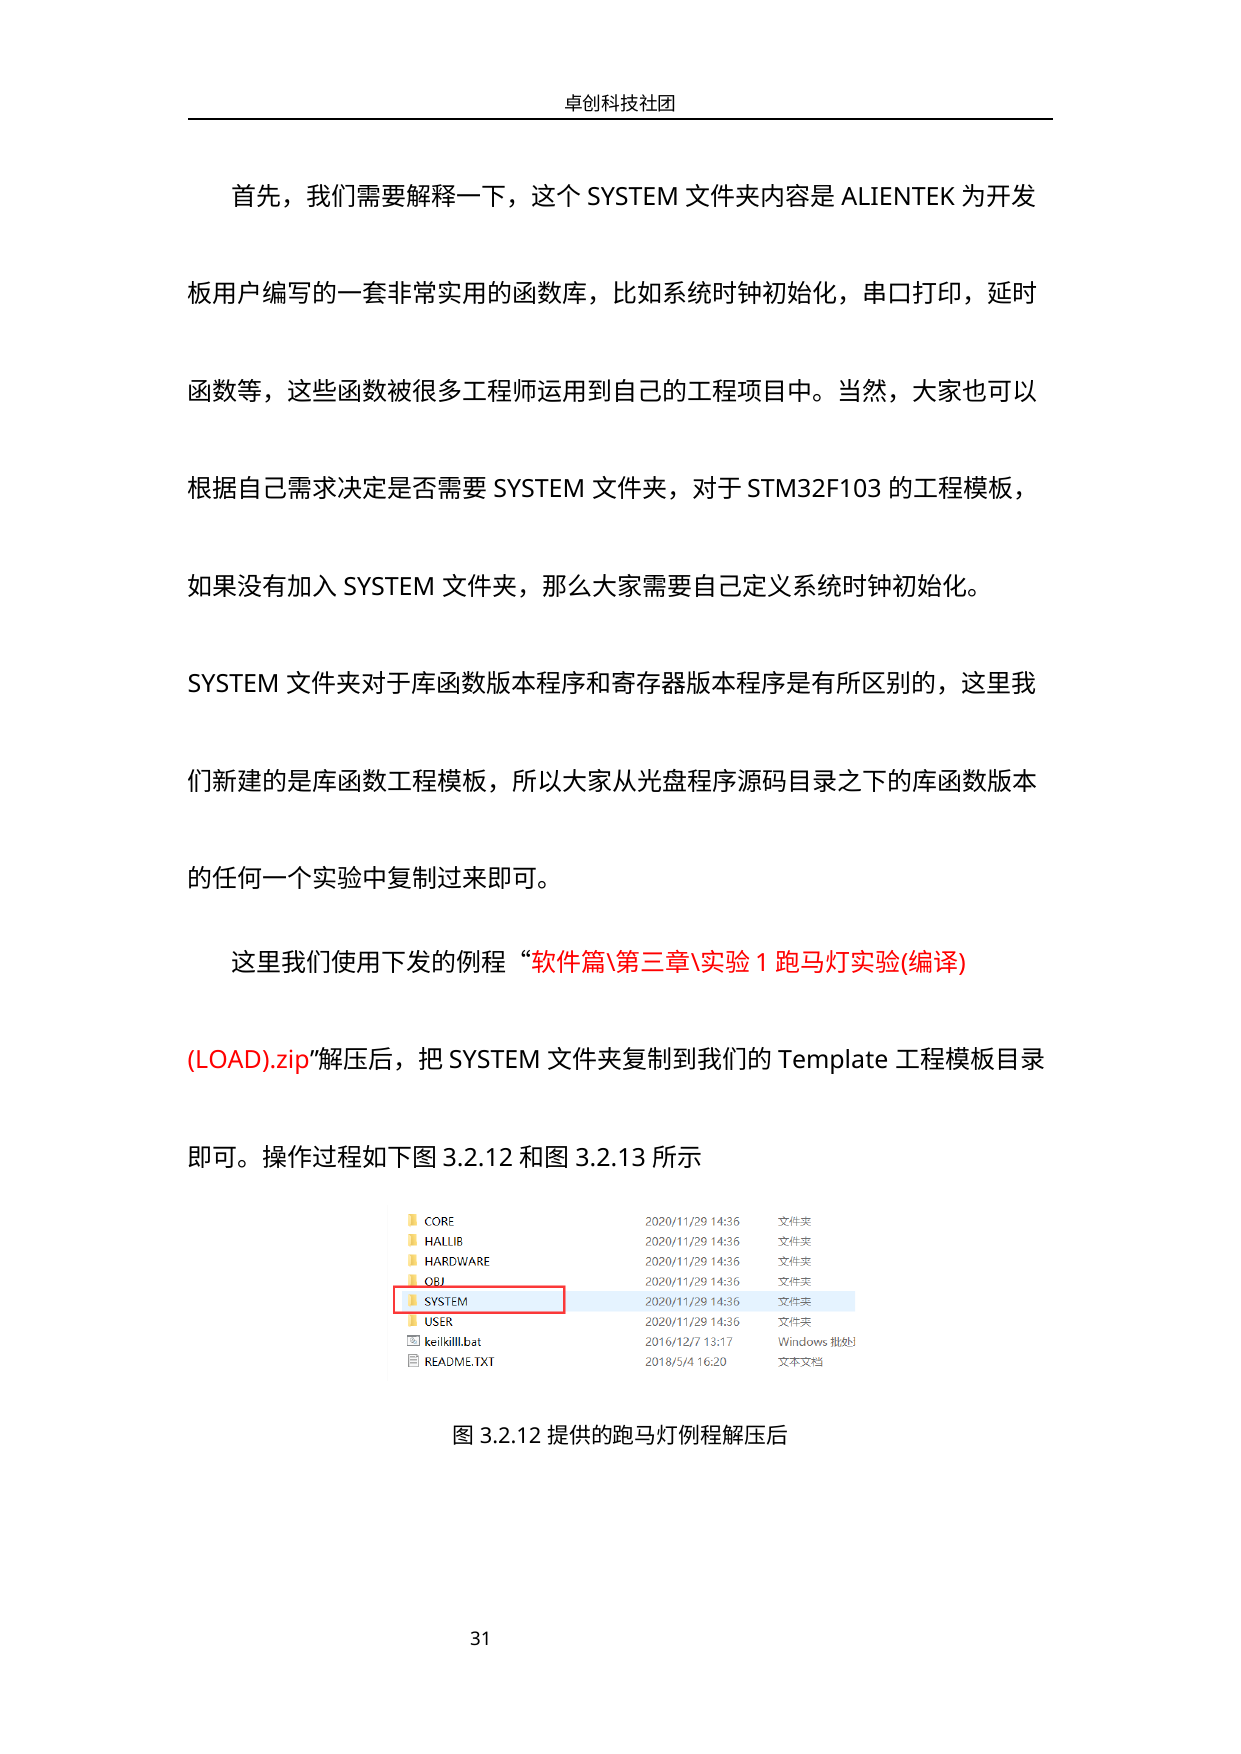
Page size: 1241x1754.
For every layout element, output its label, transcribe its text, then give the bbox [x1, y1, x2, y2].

text 首先，我们需要解释一下，这个 SYSTEM 文件夹内容是 ALIENTEK 为开发板用户编写的一套非常实用的函数库，比如系统时钟初始化，串口打印，延时函数等，这些函数被很多工程师运用到自己的工程项目中。当然，大家也可以根据自己需求决定是否需要 SYSTEM 文件夹，对于STM32F103 的工程模板，如果没有加入 SYSTEM 文件夹，那么大家需要自己定义系统时钟初始化。SYSTEM 文件夹对于库函数版本程序和寄存器版本程序是有所区别的，这里我们新建的是库函数工程模板，所以大家从光盘程序源码目录之下的库函数版本的任何一个实验中复制过来即可。 [187, 162, 1053, 909]
text 这里我们使用下发的例程“软件篇\第三章\实验1 跑马灯实验(编译)(LOAD).zip”解压后，把SYSTEM 文件夹复制到我们的 Template 工程模板目录即可。操作过程如下图3.2.12 和图 3.2.13 所示 [187, 928, 1053, 1188]
picture [385, 1205, 856, 1381]
text 图 3.2.12 提供的跑马灯例程解压后 [187, 1418, 1053, 1450]
